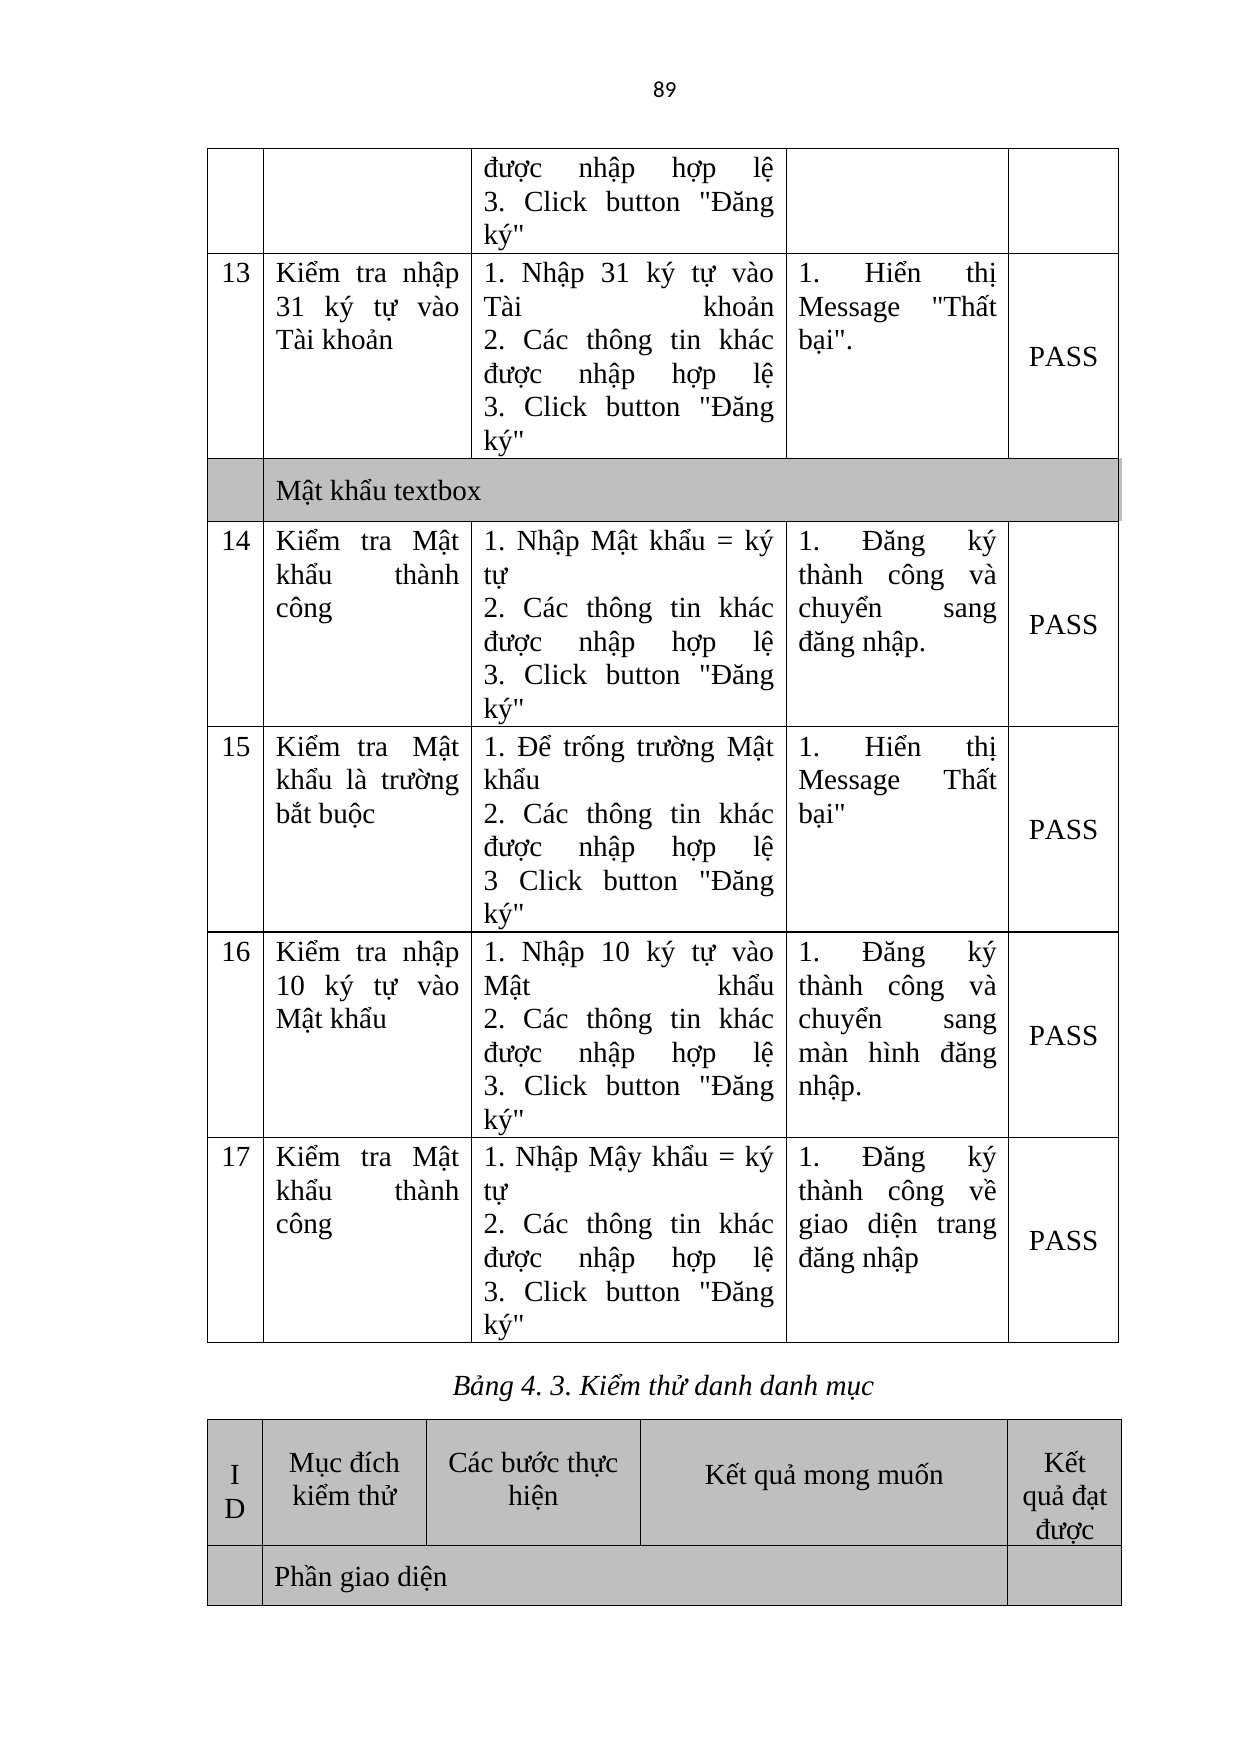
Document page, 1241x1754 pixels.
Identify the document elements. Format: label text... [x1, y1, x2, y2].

table_cell 1. Hiển thị Message Thất bại" [787, 727, 1008, 931]
table_cell 13 [208, 254, 263, 458]
table_header Các bước thực hiện [427, 1420, 640, 1545]
table_cell Kiểm tra Mật khẩu là trường bắt buộc [264, 727, 471, 931]
table_cell 1. Nhập Mậy khẩu = ký tự 2. Các thông tin khác được nhập hợp lệ 3. Click button "Đăng ký" [472, 1138, 786, 1342]
table_cell 15 [208, 727, 263, 931]
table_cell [787, 149, 1008, 252]
table_cell Kiểm tra nhập 10 ký tự vào Mật khẩu [264, 933, 471, 1137]
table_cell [264, 149, 471, 252]
table_cell 1. Nhập Mật khẩu = ký tự 2. Các thông tin khác được nhập hợp lệ 3. Click button "Đăng ký" [472, 522, 786, 726]
table_header Kết quả mong muốn [641, 1420, 1007, 1545]
table_cell Kiểm tra Mật khẩu thành công [264, 1138, 471, 1342]
table_cell 1. Đăng ký thành công và chuyển sang màn hình đăng nhập. [787, 933, 1008, 1137]
table_cell [1009, 149, 1118, 252]
table_cell PASS [1009, 254, 1118, 458]
table_cell [1008, 1546, 1121, 1605]
table_cell 12 [208, 149, 263, 252]
table_cell PASS [1009, 933, 1118, 1137]
table_cell Phần giao diện [263, 1546, 1007, 1605]
table_cell Kiểm tra Mật khẩu thành công [264, 522, 471, 726]
table_cell 1. Đăng ký thành công và chuyển sang đăng nhập. [787, 522, 1008, 726]
table_cell PASS [1009, 1138, 1118, 1342]
table_cell Kiểm tra nhập 31 ký tự vào Tài khoản [264, 254, 471, 458]
table_cell 17 [208, 1138, 263, 1342]
table_cell 1. Nhập 31 ký tự vào Tài khoản 2. Các thông tin khác được nhập hợp lệ 3. Click button "Đăng ký" [472, 254, 786, 458]
table_cell [208, 1546, 262, 1605]
table_header Kết quả đạt được [1008, 1420, 1121, 1545]
table_cell PASS [1009, 727, 1118, 931]
table_cell [208, 459, 263, 521]
text Bảng 4. 3. Kiểm thử danh danh mục [207, 1368, 1122, 1402]
table_cell 1. Đăng ký thành công về giao diện trang đăng nhập [787, 1138, 1008, 1342]
table_cell 1. Nhập 10 ký tự vào Mật khẩu 2. Các thông tin khác được nhập hợp lệ 3. Click button "Đăng ký" [472, 933, 786, 1137]
table_header Mục đích kiểm thử [263, 1420, 426, 1545]
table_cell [472, 149, 786, 252]
table_cell PASS [1009, 522, 1118, 726]
table_header ID [208, 1420, 262, 1545]
table_cell Mật khẩu textbox [264, 459, 1118, 521]
table_cell 1. Hiển thị Message "Thất bại". [787, 254, 1008, 458]
table_cell 16 [208, 933, 263, 1137]
table_cell 14 [208, 522, 263, 726]
table_cell 1. Để trống trường Mật khẩu 2. Các thông tin khác được nhập hợp lệ 3 Click button "Đăng ký" [472, 727, 786, 931]
